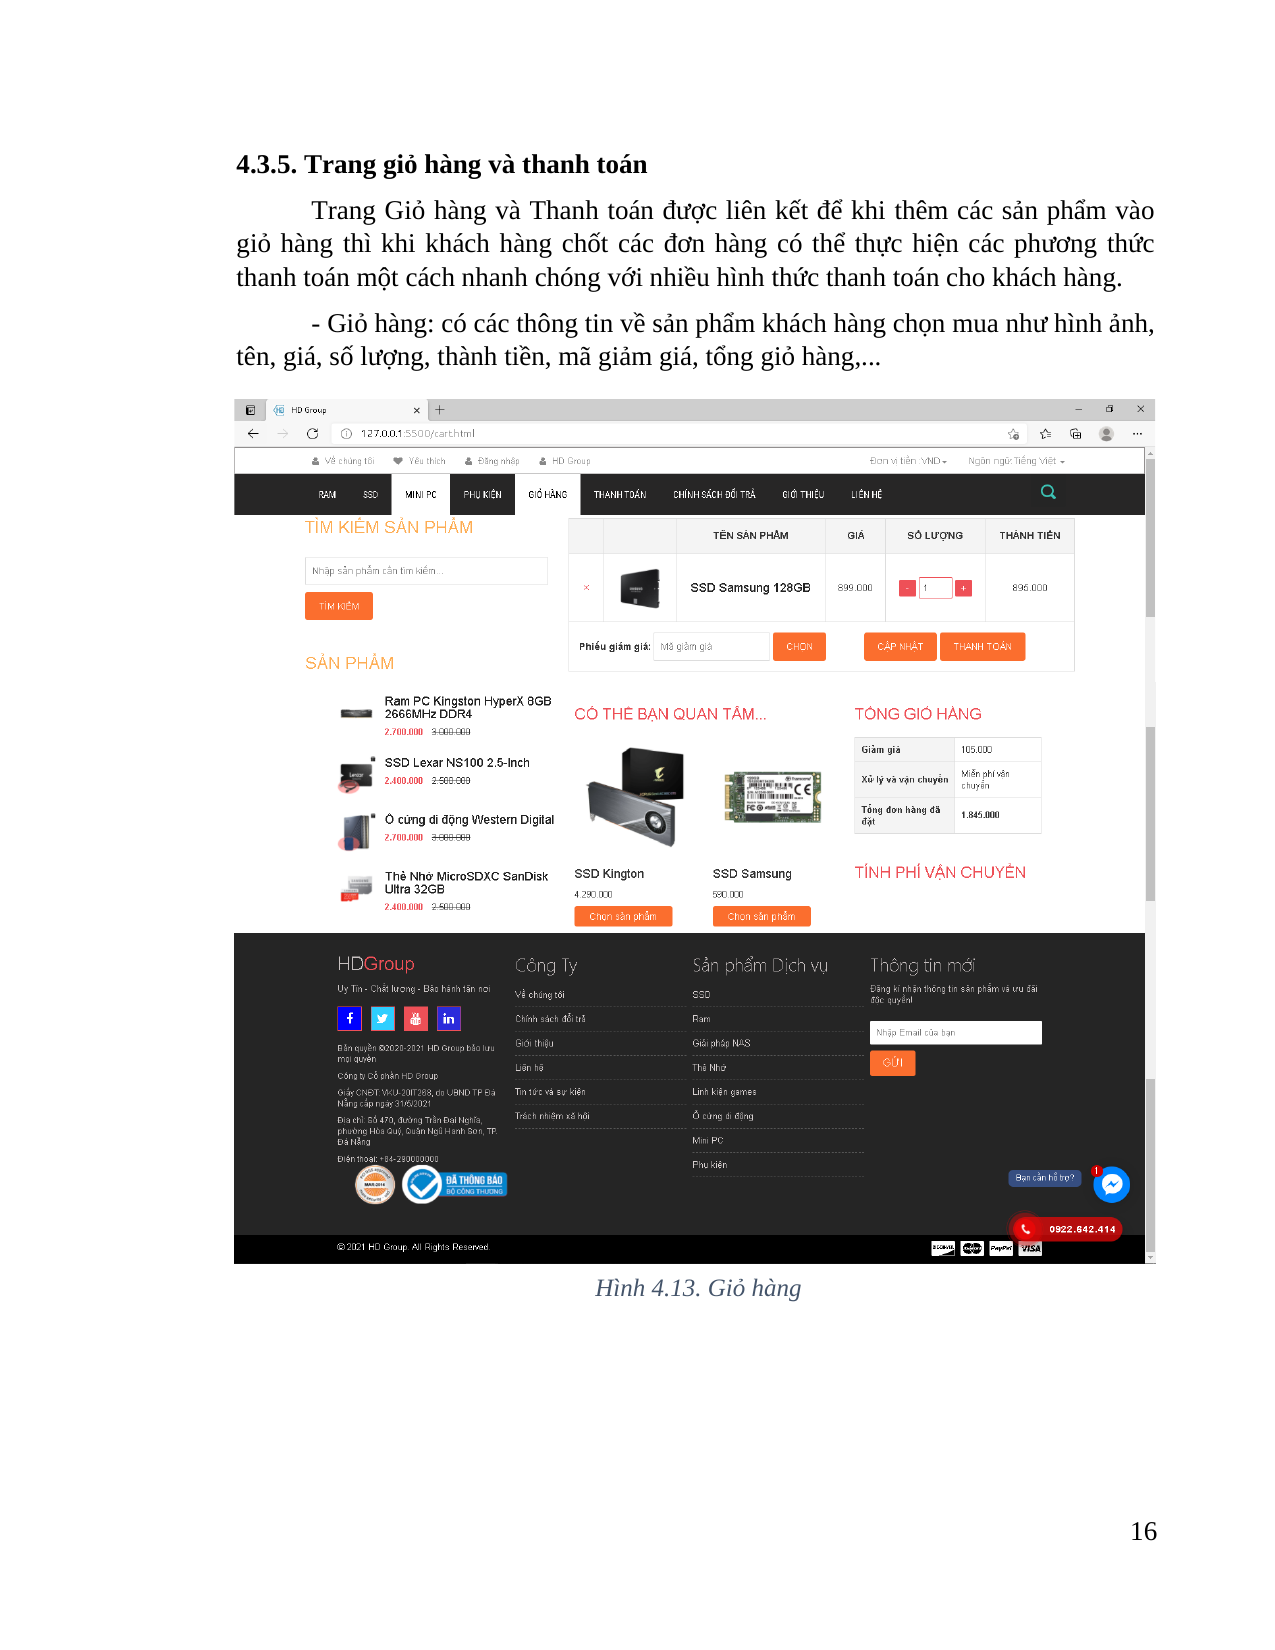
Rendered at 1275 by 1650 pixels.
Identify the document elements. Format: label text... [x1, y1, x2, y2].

picture [234, 399, 1156, 1264]
text - Giỏ hàng: có các thông tin về sản phẩm khách hàng chọn mua như hình ảnh, tên, giá, số lượng, thành tiền, mã giảm giá, tổng giỏ hàng,... [236, 307, 1157, 372]
subtitle 4.3.5. Trang giỏ hàng và thanh toán [236, 148, 1157, 179]
text Trang Giỏ hàng và Thanh toán được liên kết để khi thêm các sản phẩm vào giỏ hàng thì khi khách hàng chốt các đơn hàng có thể thực hiện các phương thức thanh toán một cách nhanh chóng với nhiều hình thức thanh toán cho khách hàng. [236, 194, 1157, 292]
